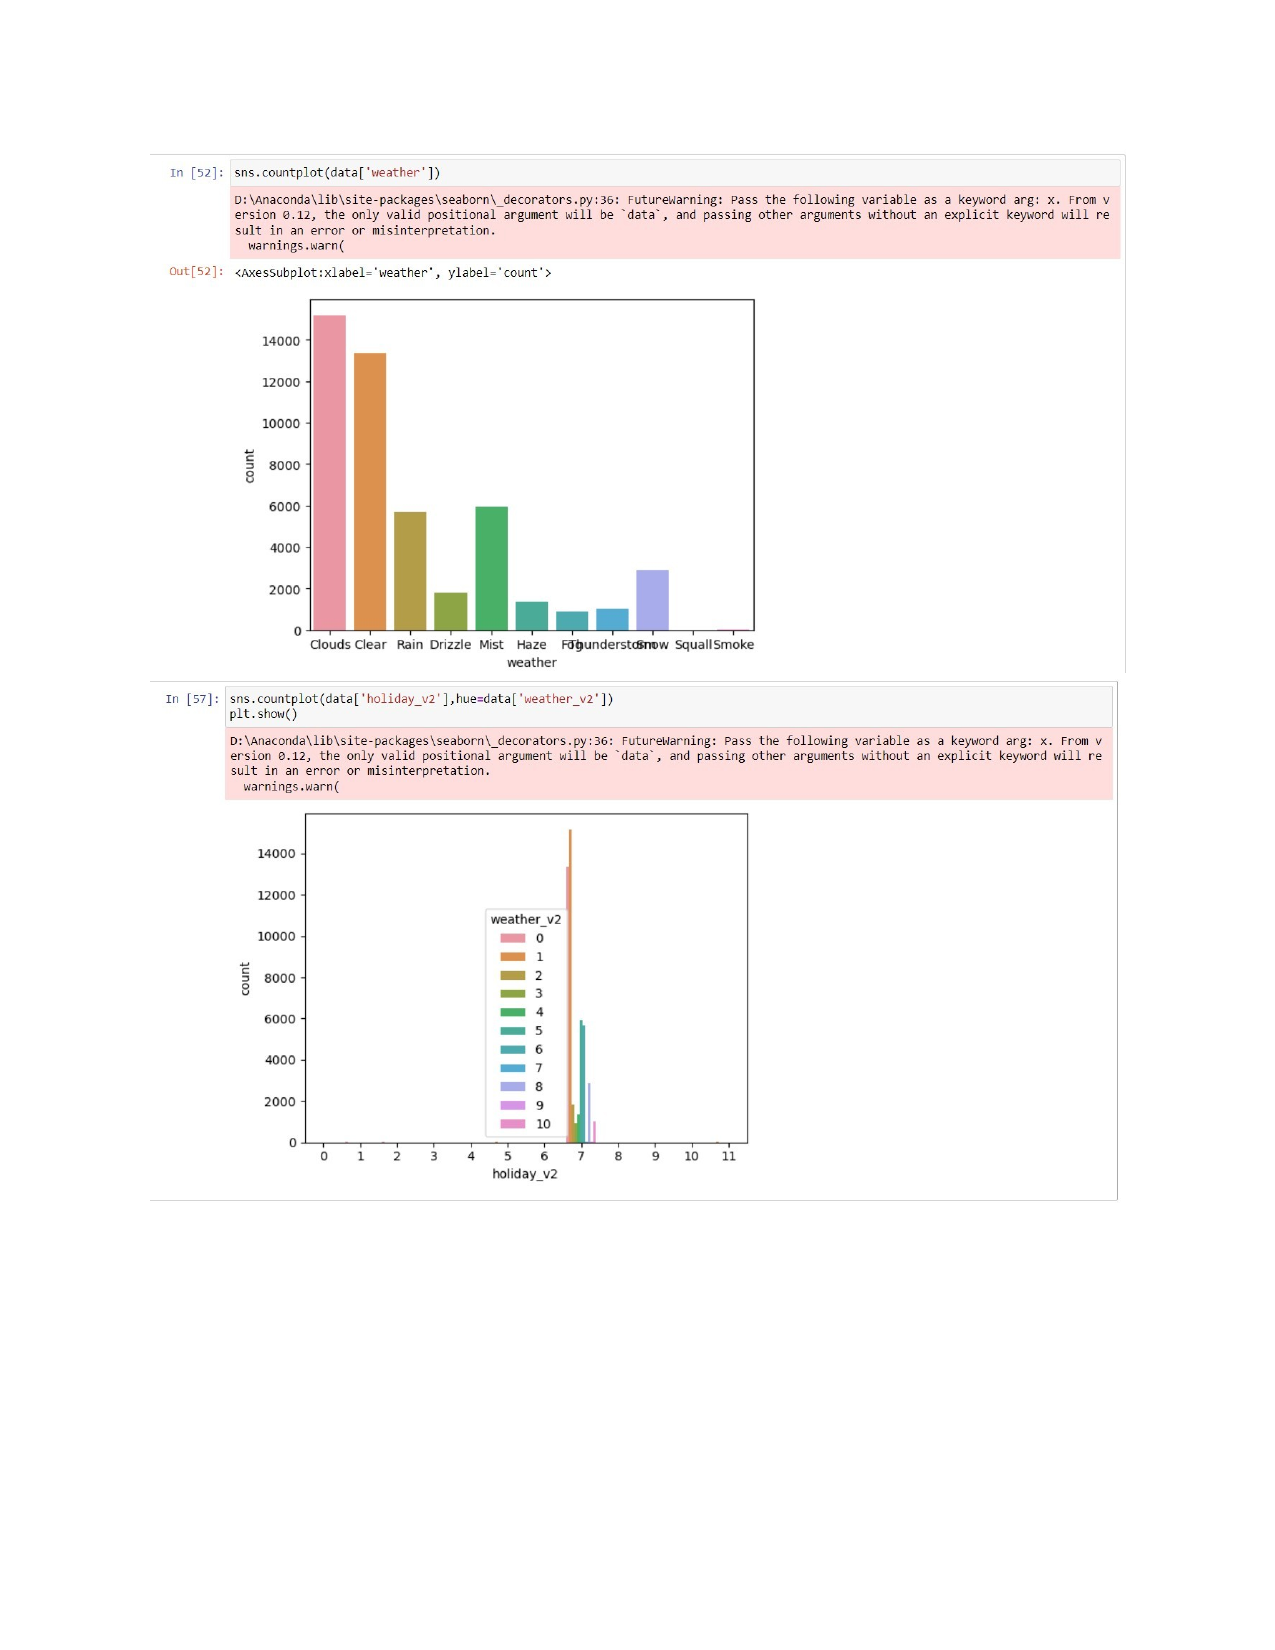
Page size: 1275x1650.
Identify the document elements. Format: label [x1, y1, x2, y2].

picture [150, 679, 1126, 1203]
picture [150, 149, 1126, 673]
